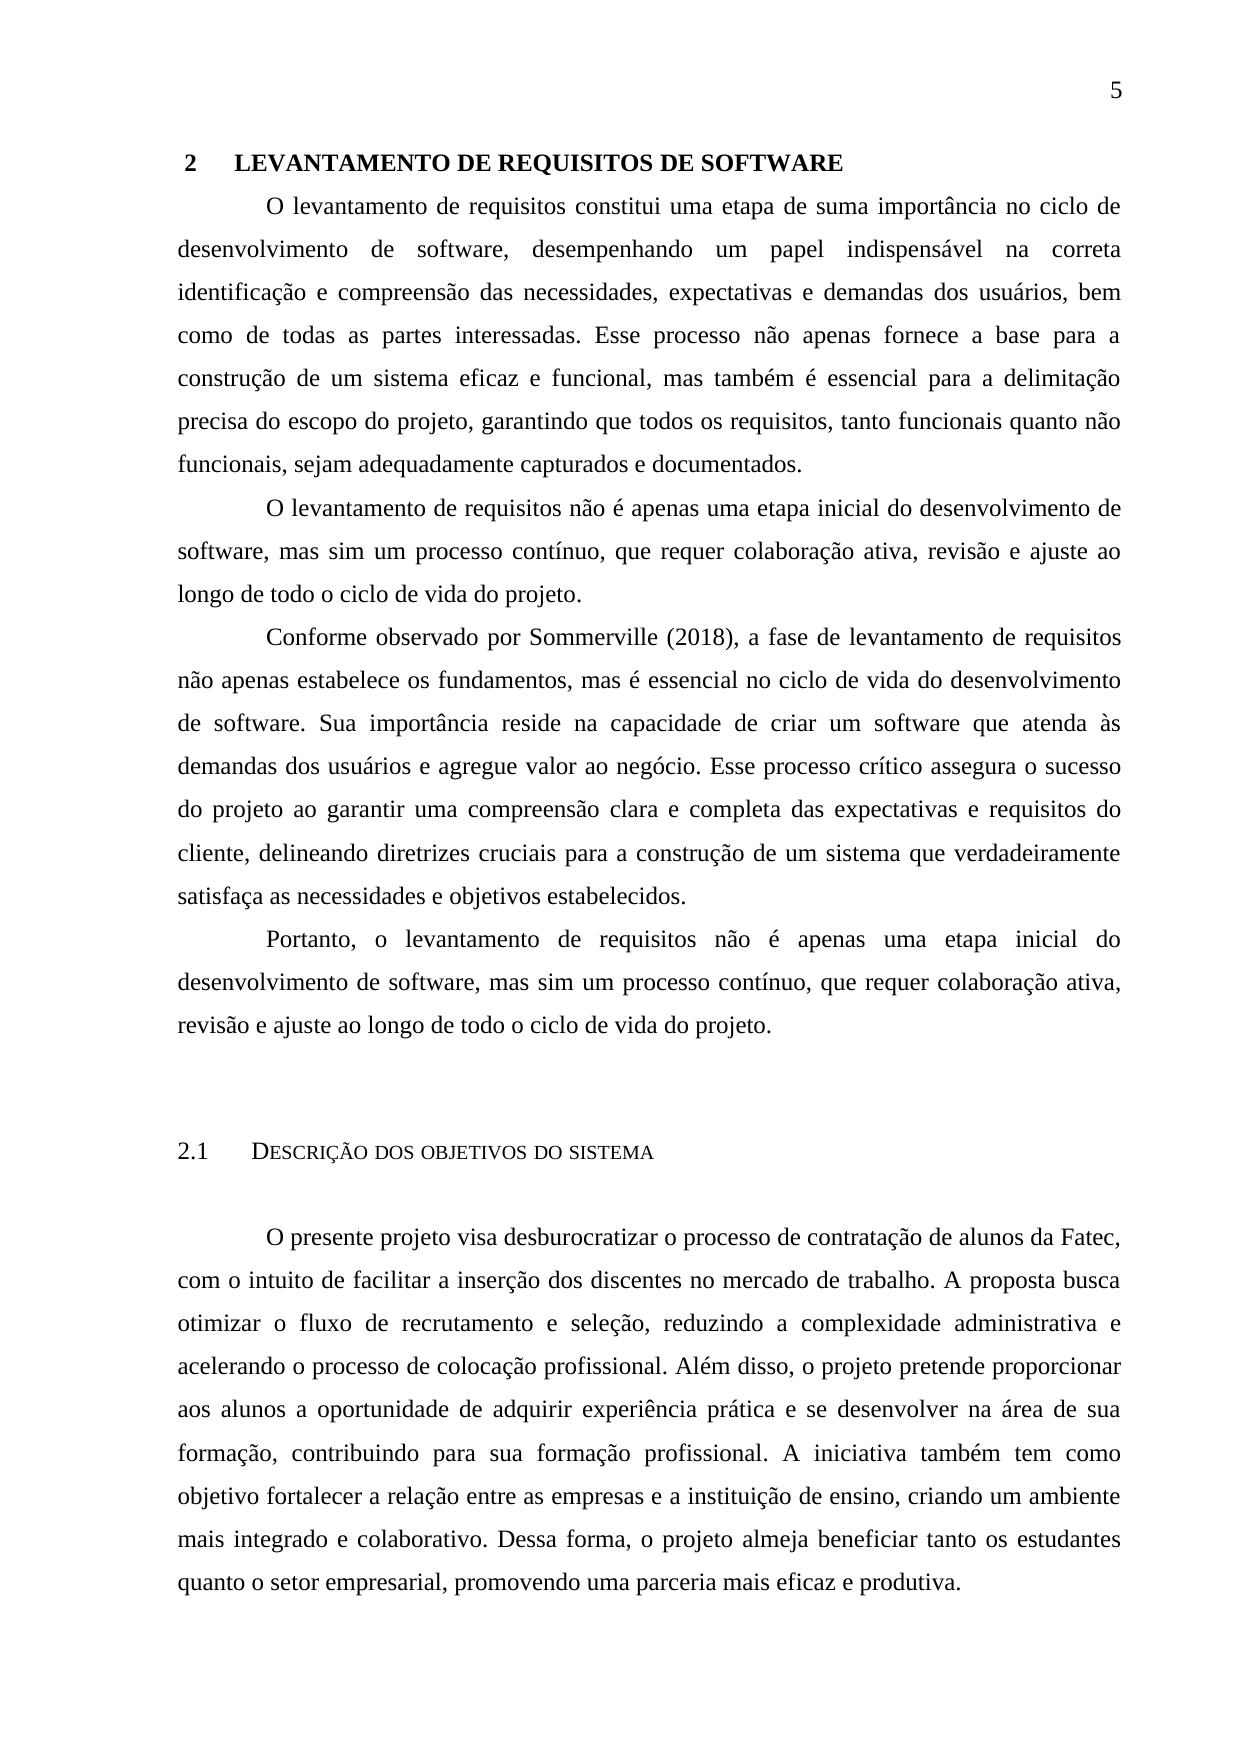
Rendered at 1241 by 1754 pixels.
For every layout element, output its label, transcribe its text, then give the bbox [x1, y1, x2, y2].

subtitle LEVANTAMENTO DE REQUISITOS DE SOFTWARE [184, 148, 1122, 176]
text O presente projeto visa desburocratizar o processo de contratação de alunos da Fatec, com o intuito de facilitar a inserção dos discentes no mercado de trabalho. A proposta busca otimizar o fluxo de recrutamento e seleção, reduzindo a complexidade administrativa e acelerando o processo de colocação profissional. Além disso, o projeto pretende proporcionar aos alunos a oportunidade de adquirir experiência prática e se desenvolver na área de sua formação, contribuindo para sua formação profissional. A iniciativa também tem como objetivo fortalecer a relação entre as empresas e a instituição de ensino, criando um ambiente mais integrado e colaborativo. Dessa forma, o projeto almeja beneficiar tanto os estudantes quanto o setor empresarial, promovendo uma parceria mais eficaz e produtiva. [177, 1222, 1122, 1596]
subtitle Descrição dos objetivos do sistema [177, 1136, 1122, 1164]
text Conforme observado por Sommerville (2018), a fase de levantamento de requisitos não apenas estabelece os fundamentos, mas é essencial no ciclo de vida do desenvolvimento de software. Sua importância reside na capacidade de criar um software que atenda às demandas dos usuários e agregue valor ao negócio. Esse processo crítico assegura o sucesso do projeto ao garantir uma compreensão clara e completa das expectativas e requisitos do cliente, delineando diretrizes cruciais para a construção de um sistema que verdadeiramente satisfaça as necessidades e objetivos estabelecidos. [177, 622, 1122, 909]
text O levantamento de requisitos constitui uma etapa de suma importância no ciclo de desenvolvimento de software, desempenhando um papel indispensável na correta identificação e compreensão das necessidades, expectativas e demandas dos usuários, bem como de todas as partes interessadas. Esse processo não apenas fornece a base para a construção de um sistema eficaz e funcional, mas também é essencial para a delimitação precisa do escopo do projeto, garantindo que todos os requisitos, tanto funcionais quanto não funcionais, sejam adequadamente capturados e documentados. [177, 191, 1122, 478]
text Portanto, o levantamento de requisitos não é apenas uma etapa inicial do desenvolvimento de software, mas sim um processo contínuo, que requer colaboração ativa, revisão e ajuste ao longo de todo o ciclo de vida do projeto. [177, 924, 1122, 1039]
text O levantamento de requisitos não é apenas uma etapa inicial do desenvolvimento de software, mas sim um processo contínuo, que requer colaboração ativa, revisão e ajuste ao longo de todo o ciclo de vida do projeto. [177, 493, 1122, 608]
